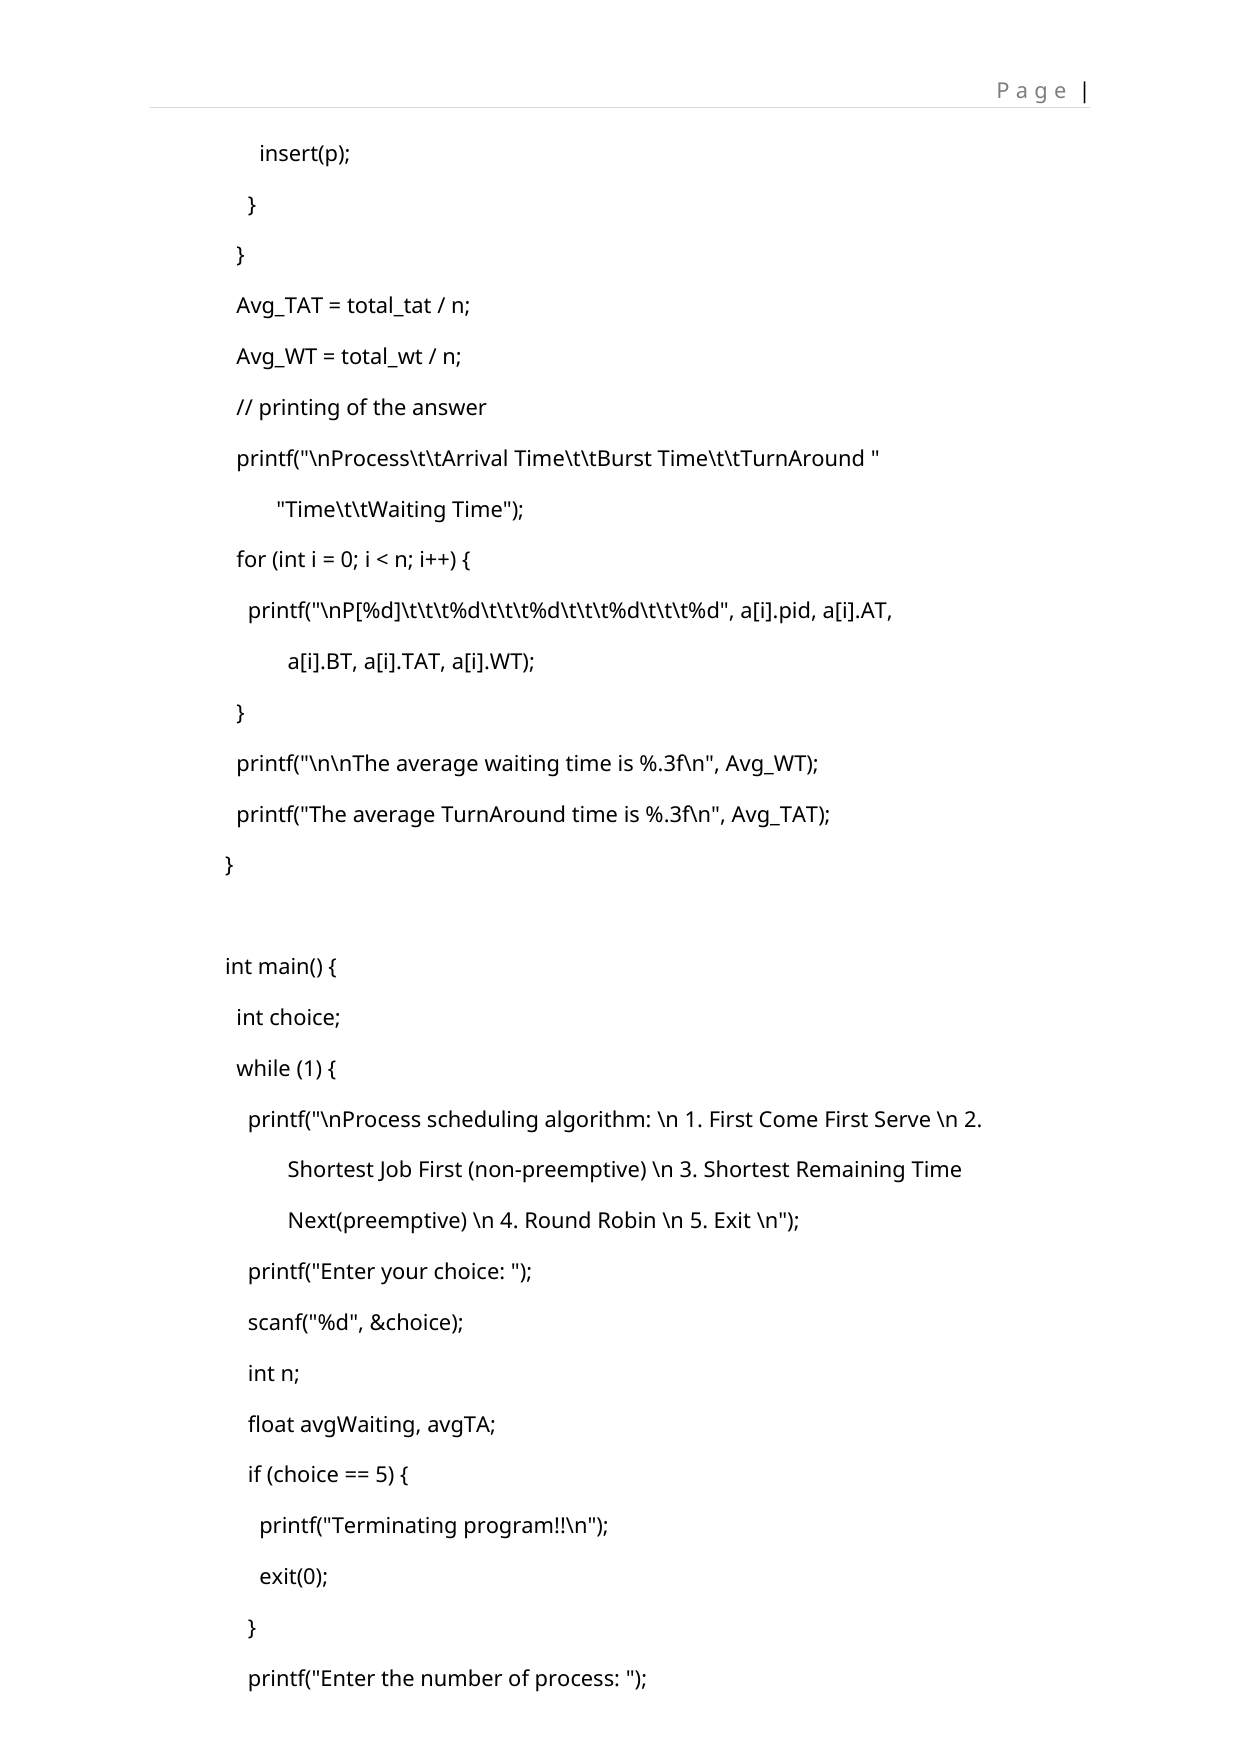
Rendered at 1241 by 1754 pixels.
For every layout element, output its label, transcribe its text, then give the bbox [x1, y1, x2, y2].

text } [225, 697, 1090, 727]
text for (int i = 0; i < n; i++) { [225, 544, 1090, 574]
text Avg_TAT = total_tat / n; [225, 290, 1090, 320]
text insert(p); [225, 138, 1090, 167]
text "Time\t\tWaiting Time"); [225, 493, 1090, 523]
text } [225, 239, 1090, 269]
text printf("\nProcess\t\tArrival Time\t\tBurst Time\t\tTurnAround " [225, 443, 1090, 472]
text float avgWaiting, avgTA; [225, 1408, 1090, 1438]
text printf("\nP[%d]\t\t\t%d\t\t\t%d\t\t\t%d\t\t\t%d", a[i].pid, a[i].AT, [225, 595, 1090, 625]
text exit(0); [225, 1561, 1090, 1591]
text printf("The average TurnAround time is %.3f\n", Avg_TAT); [225, 798, 1090, 828]
text int main() { [225, 951, 1090, 981]
text printf("\n\nThe average waiting time is %.3f\n", Avg_WT); [225, 748, 1090, 777]
text Avg_WT = total_wt / n; [225, 341, 1090, 371]
text if (choice == 5) { [225, 1459, 1090, 1489]
text printf("Enter the number of process: "); [225, 1663, 1090, 1692]
text } [225, 849, 1090, 879]
text int choice; [225, 1002, 1090, 1032]
text // printing of the answer [225, 392, 1090, 422]
text } [225, 188, 1090, 218]
text } [225, 1612, 1090, 1642]
text printf("Enter your choice: "); [225, 1256, 1090, 1286]
text printf("\nProcess scheduling algorithm: \n 1. First Come First Serve \n 2. [225, 1103, 1090, 1133]
text printf("Terminating program!!\n"); [225, 1510, 1090, 1540]
text Next(preemptive) \n 4. Round Robin \n 5. Exit \n"); [225, 1205, 1090, 1235]
text a[i].BT, a[i].TAT, a[i].WT); [225, 646, 1090, 676]
text int n; [225, 1358, 1090, 1387]
text Shortest Job First (non-preemptive) \n 3. Shortest Remaining Time [225, 1154, 1090, 1184]
text while (1) { [225, 1053, 1090, 1082]
text scanf("%d", &choice); [225, 1307, 1090, 1337]
